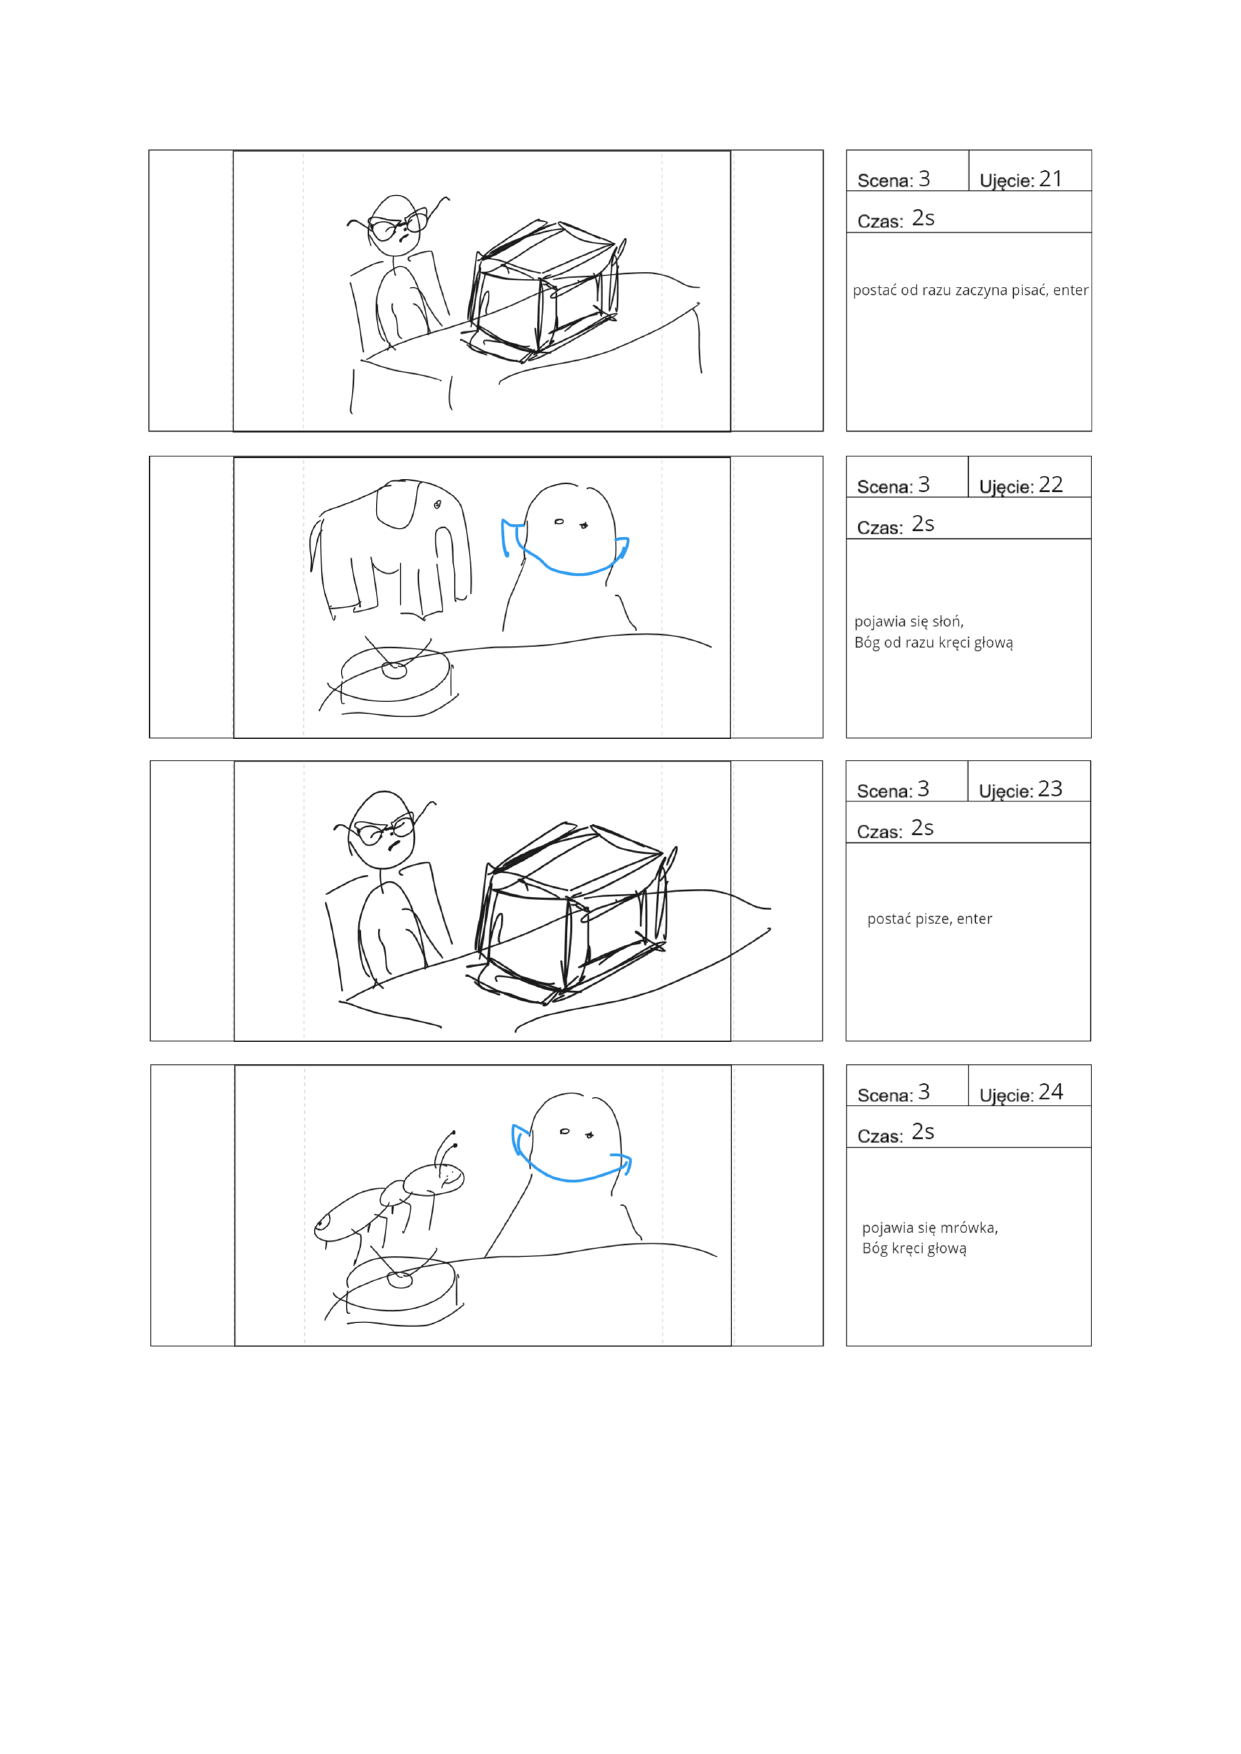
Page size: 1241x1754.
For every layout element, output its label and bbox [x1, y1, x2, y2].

picture [147, 147, 1093, 434]
picture [147, 452, 1093, 739]
picture [147, 1060, 1093, 1347]
picture [147, 757, 1093, 1042]
